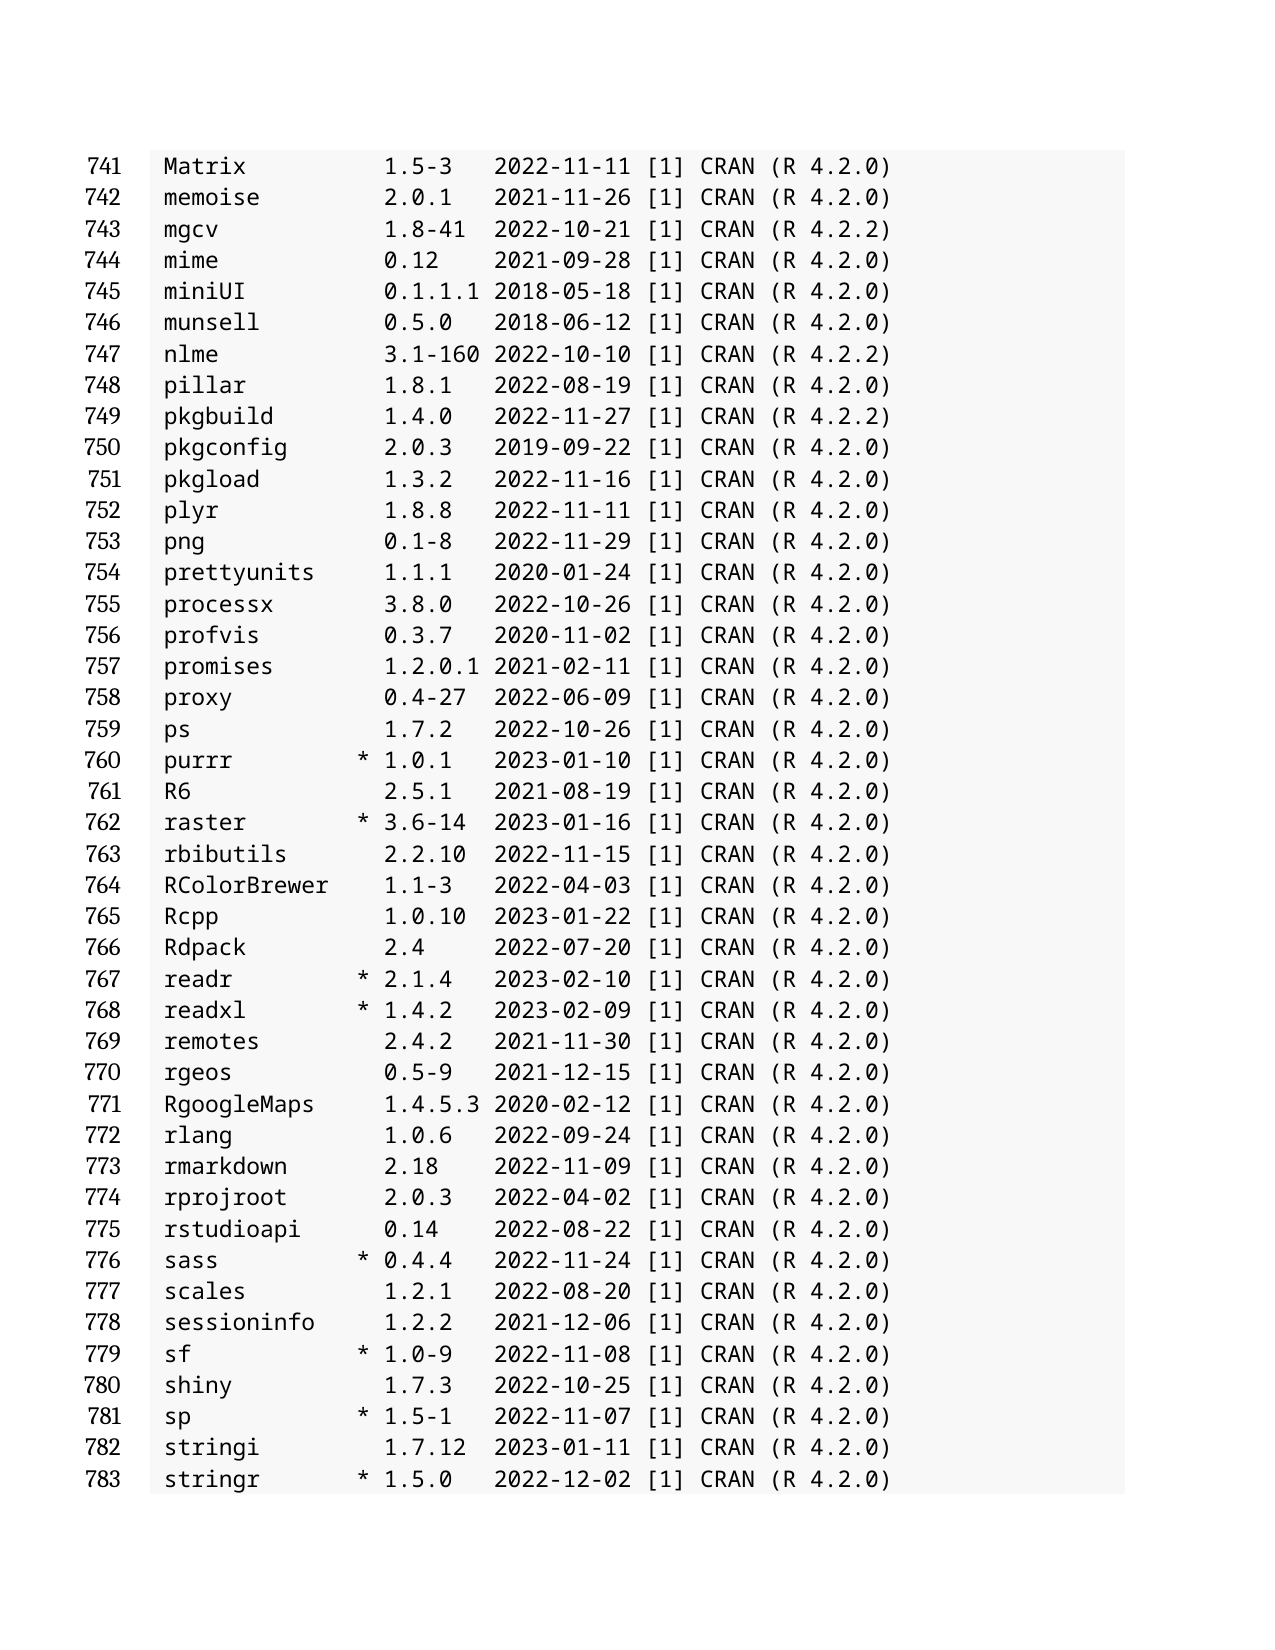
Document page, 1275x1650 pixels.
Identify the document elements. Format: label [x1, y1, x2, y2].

text [150, 150, 1125, 1494]
